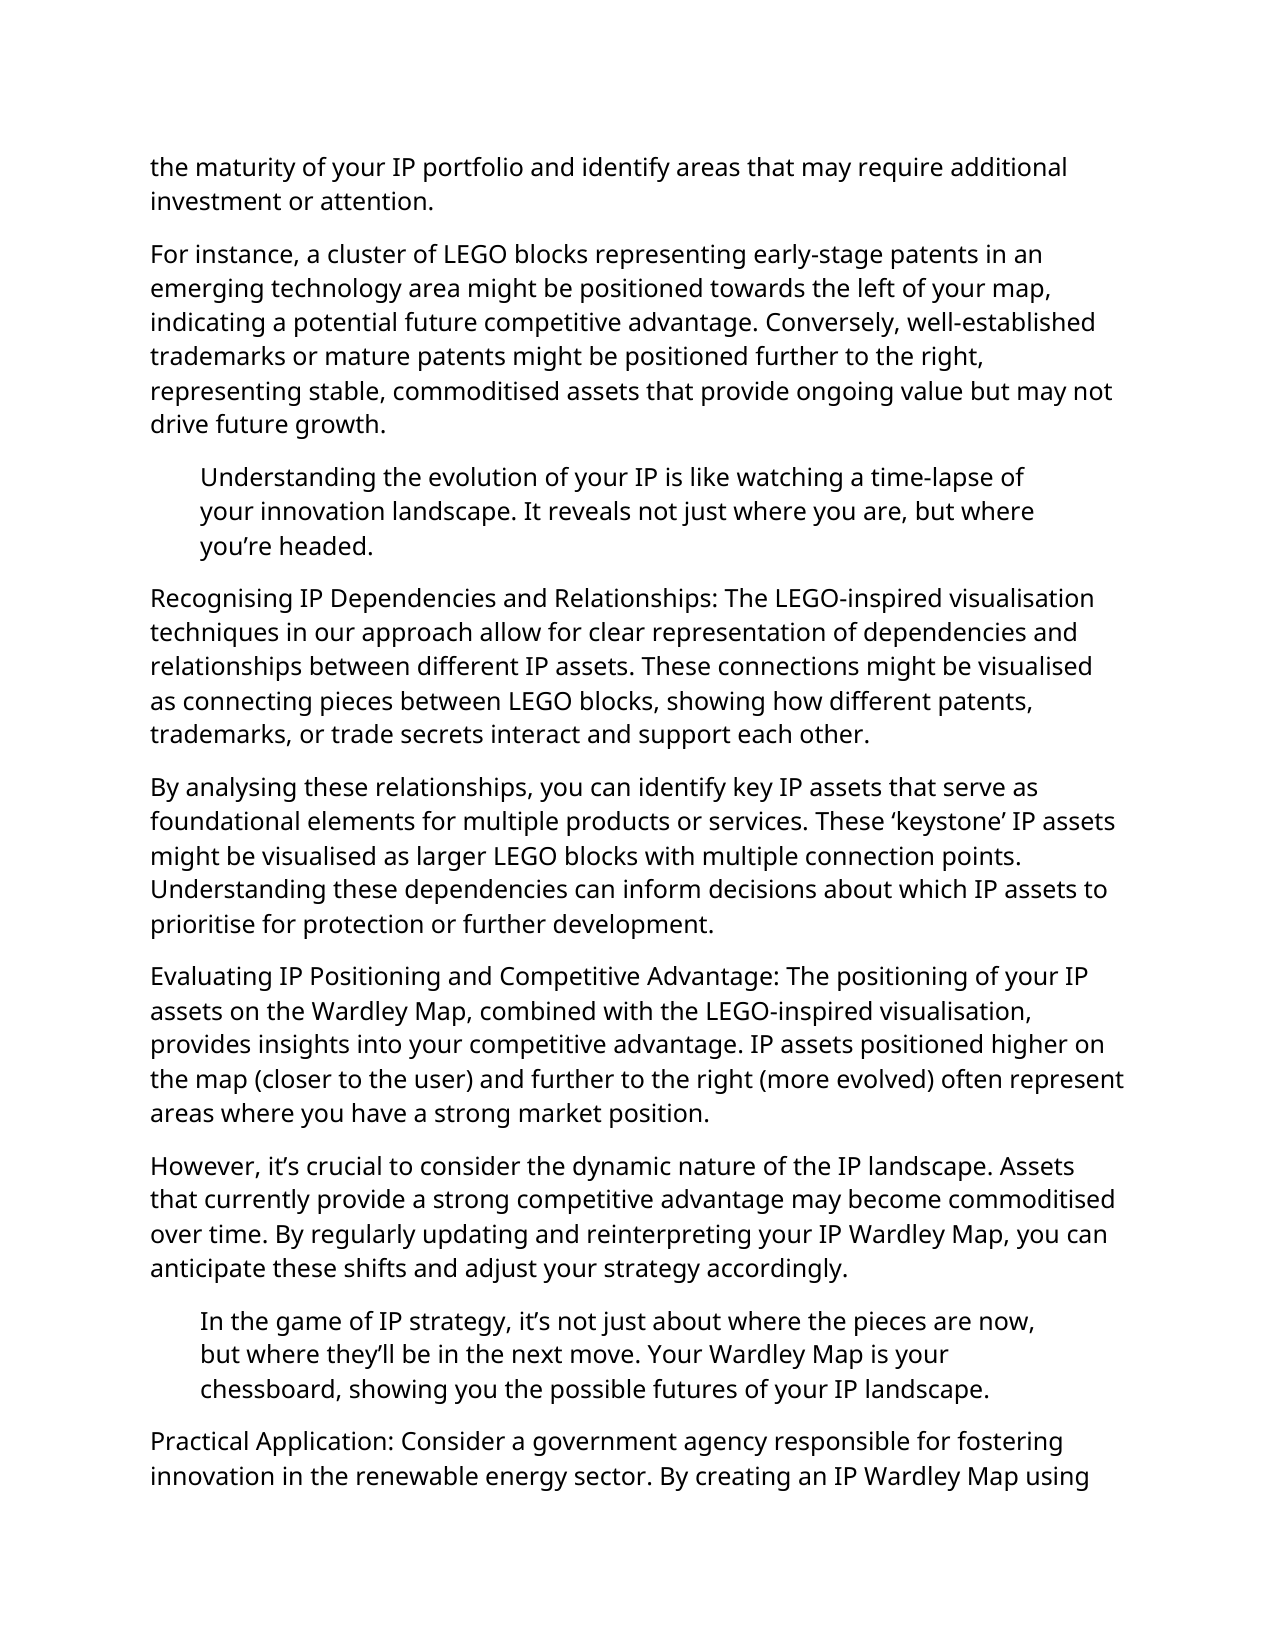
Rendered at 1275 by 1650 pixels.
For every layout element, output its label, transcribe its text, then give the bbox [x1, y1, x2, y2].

text For instance, a cluster of LEGO blocks representing early-stage patents in an emerging technology area might be positioned towards the left of your map, indicating a potential future competitive advantage. Conversely, well-established trademarks or mature patents might be positioned further to the right, representing stable, commoditised assets that provide ongoing value but may not drive future growth. [150, 237, 1125, 441]
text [150, 150, 1125, 218]
text Recognising IP Dependencies and Relationships: The LEGO-inspired visualisation techniques in our approach allow for clear representation of dependencies and relationships between different IP assets. These connections might be visualised as connecting pieces between LEGO blocks, showing how different patents, trademarks, or trade secrets interact and support each other. [150, 581, 1125, 751]
text However, it’s crucial to consider the dynamic nature of the IP landscape. Assets that currently provide a strong competitive advantage may become commoditised over time. By regularly updating and reinterpreting your IP Wardley Map, you can anticipate these shifts and adjust your strategy accordingly. [150, 1148, 1125, 1284]
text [150, 1424, 1125, 1492]
text In the game of IP strategy, it’s not just about where the pieces are now, but where they’ll be in the next move. Your Wardley Map is your chessboard, showing you the possible futures of your IP landscape. [200, 1303, 1075, 1405]
text By analysing these relationships, you can identify key IP assets that serve as foundational elements for multiple products or services. These ‘keystone’ IP assets might be visualised as larger LEGO blocks with multiple connection points. Understanding these dependencies can inform decisions about which IP assets to prioritise for protection or further development. [150, 770, 1125, 940]
text Evaluating IP Positioning and Competitive Advantage: The positioning of your IP assets on the Wardley Map, combined with the LEGO-inspired visualisation, provides insights into your competitive advantage. IP assets positioned higher on the map (closer to the user) and further to the right (more evolved) often represent areas where you have a strong market position. [150, 959, 1125, 1129]
text Understanding the evolution of your IP is like watching a time-lapse of your innovation landscape. It reveals not just where you are, but where you’re headed. [200, 460, 1075, 562]
